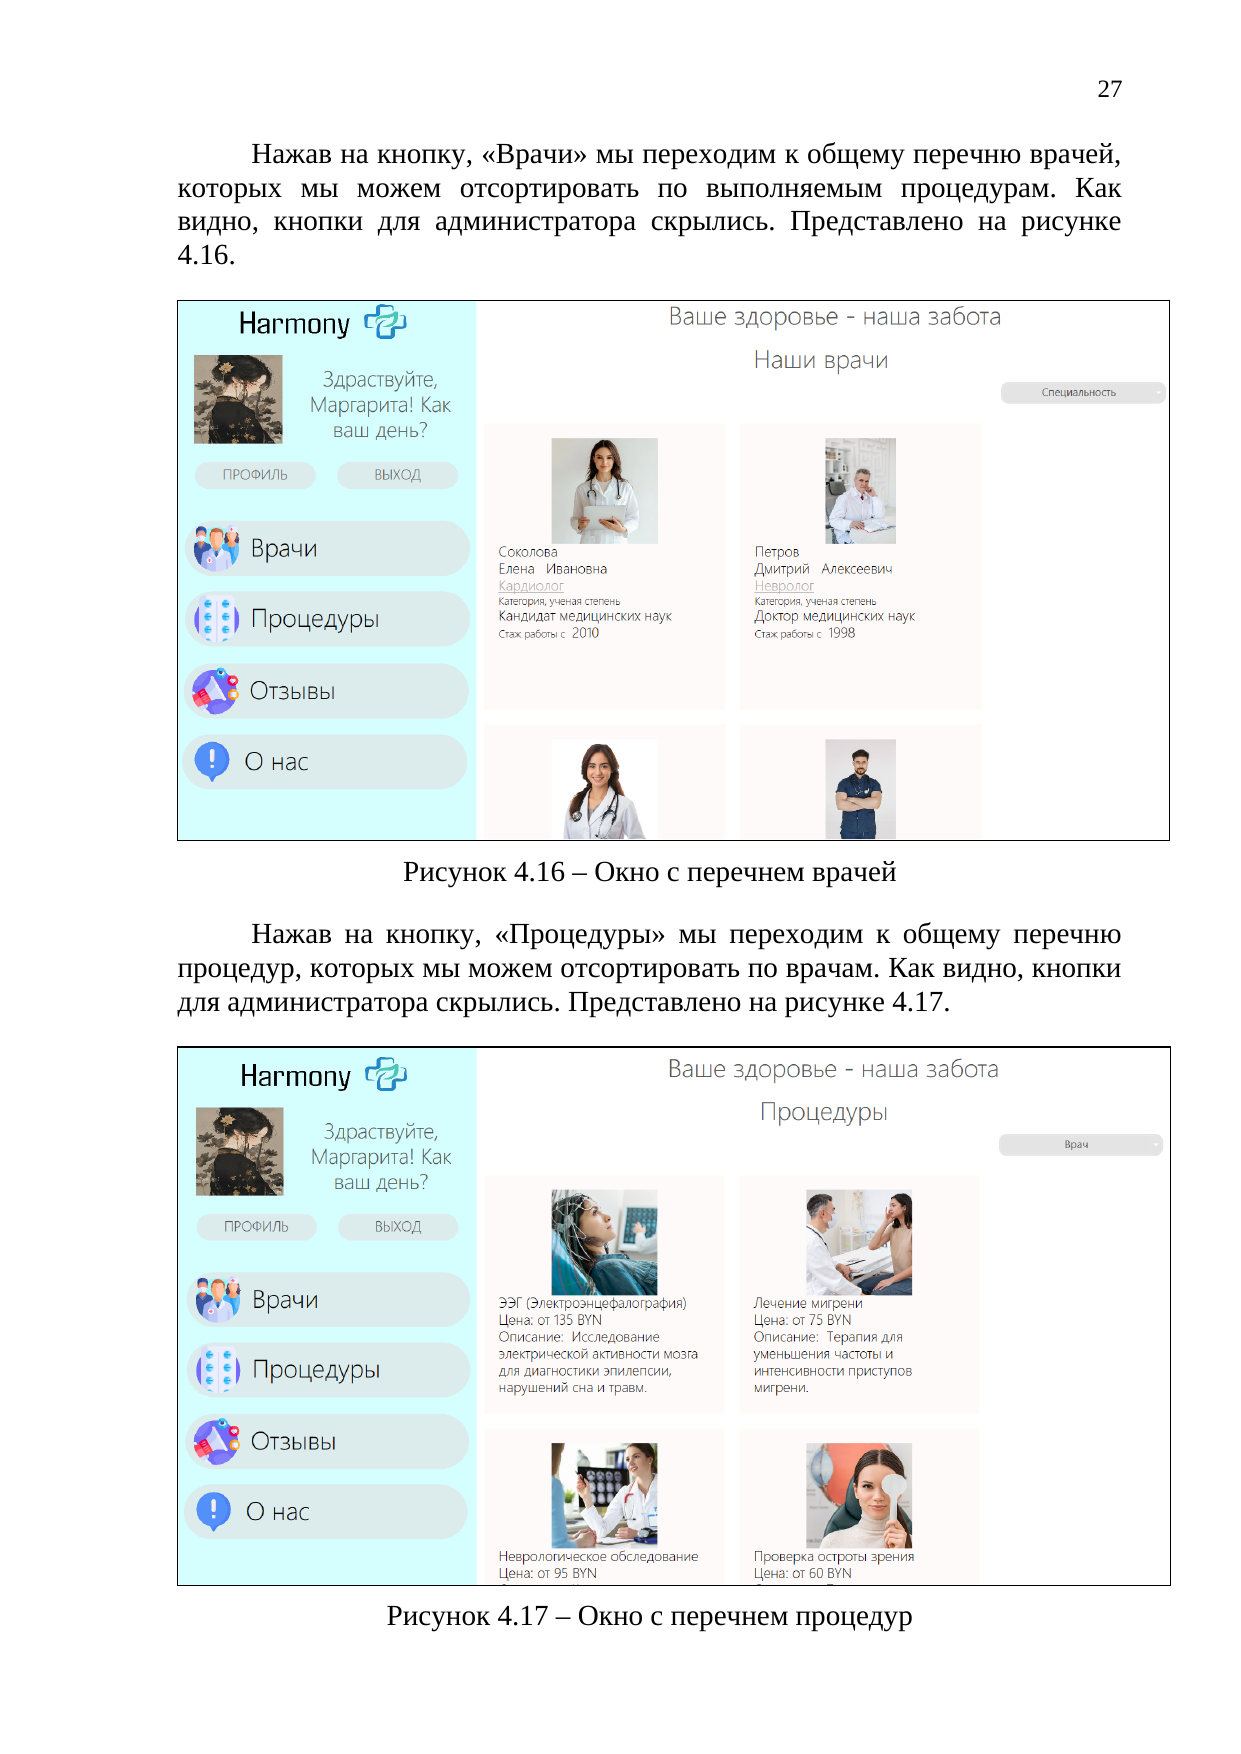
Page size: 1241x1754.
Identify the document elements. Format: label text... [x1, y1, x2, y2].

text Нажав на кнопку, «Врачи» мы переходим к общему перечню врачей, которых мы можем отсортировать по выполняемым процедурам. Как видно, кнопки для администратора скрылись. Представлено на рисунке 4.16. [177, 136, 1122, 270]
text Рисунок 4.17 – Окно с перечнем процедур [177, 1598, 1122, 1632]
picture [178, 301, 1169, 840]
text Нажав на кнопку, «Процедуры» мы переходим к общему перечню процедур, которых мы можем отсортировать по врачам. Как видно, кнопки для администратора скрылись. Представлено на рисунке 4.17. [177, 917, 1122, 1017]
text Рисунок 4.16 – Окно с перечнем врачей [177, 854, 1122, 887]
picture [178, 1048, 1170, 1585]
